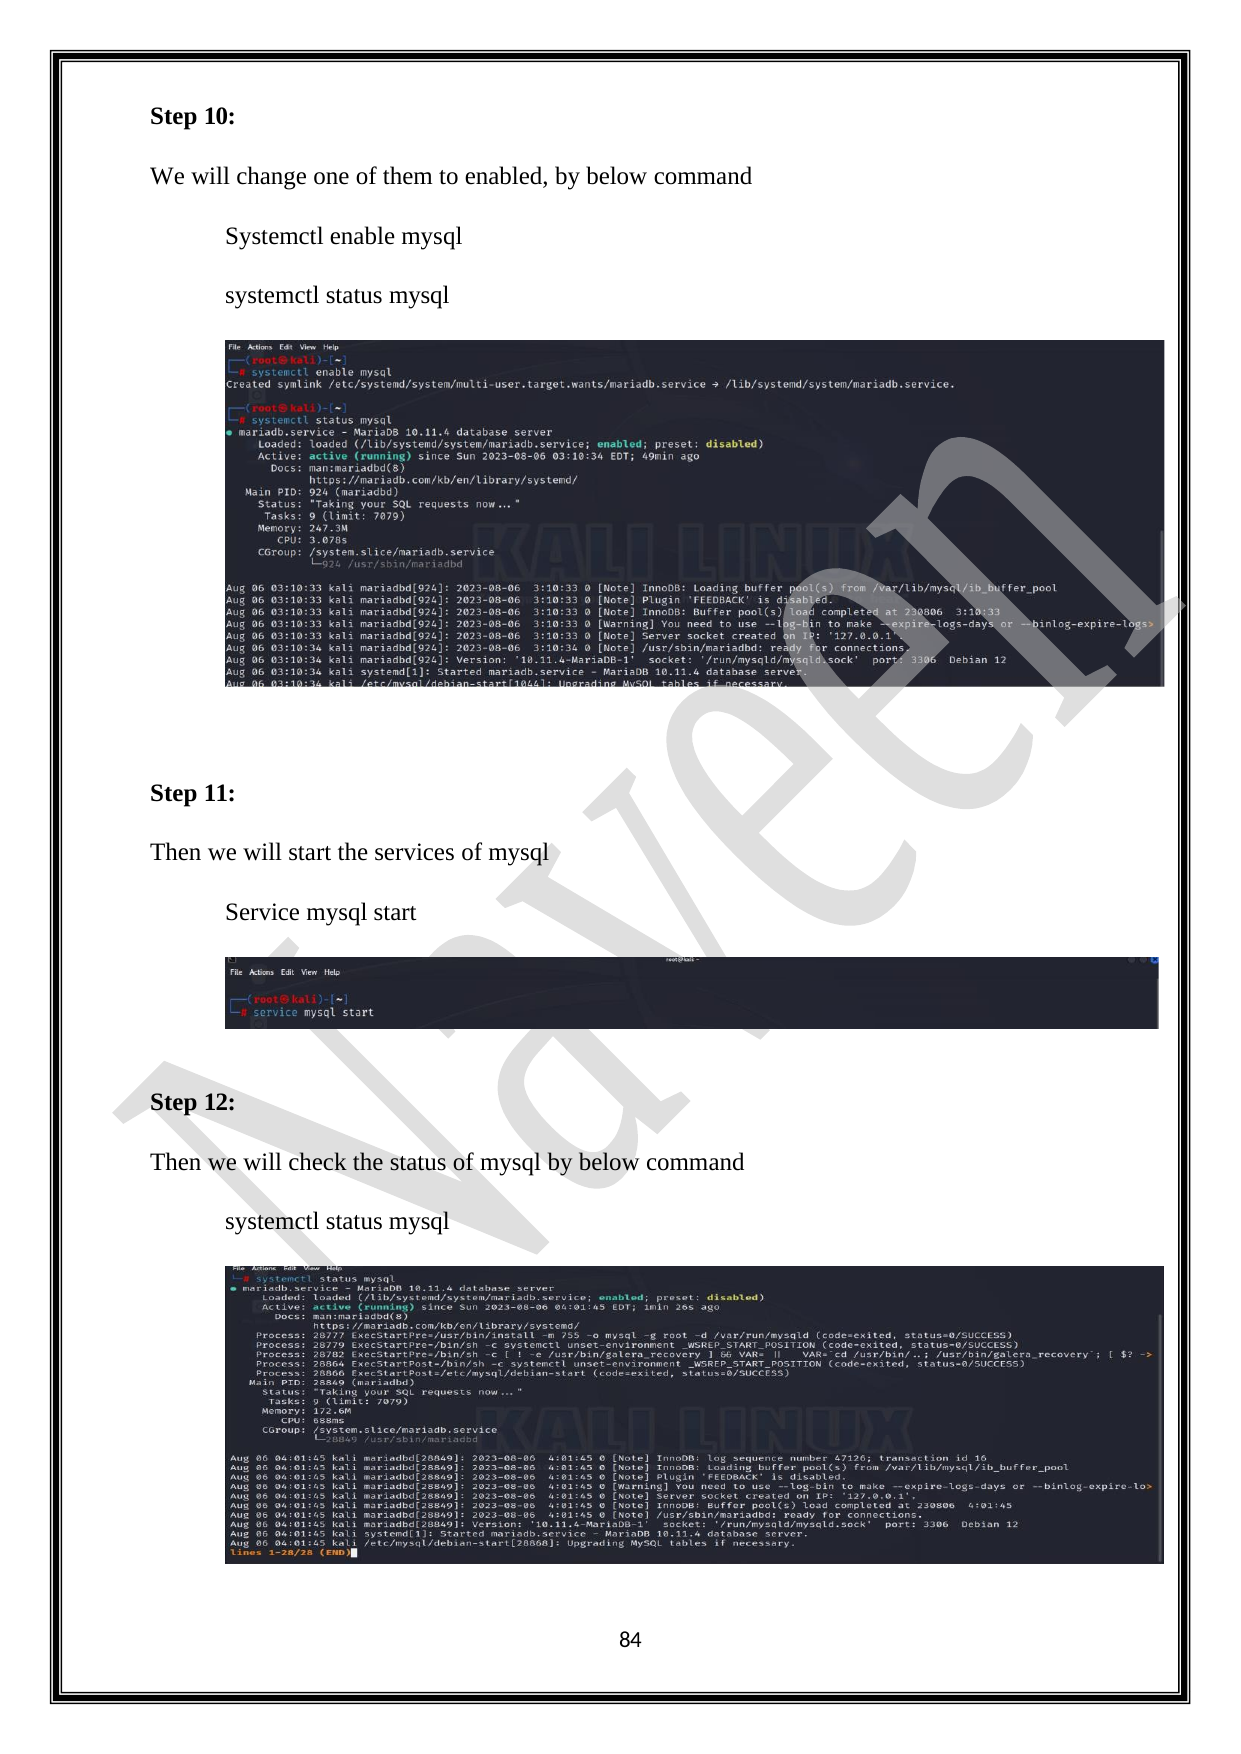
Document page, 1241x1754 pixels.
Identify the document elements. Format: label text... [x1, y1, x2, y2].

subtitle Step 12: [150, 1087, 1180, 1115]
text Then we will check the status of mysql by below command systemctl status mysql [150, 1147, 746, 1235]
picture [225, 957, 1159, 1029]
text Then we will start the services of mysql Service mysql start [150, 837, 584, 926]
picture [928, 477, 1165, 687]
text We will change one of them to enabled, by below command Systemctl enable mysql [150, 161, 799, 250]
subtitle Step 11: [150, 778, 1180, 806]
picture [225, 1266, 1164, 1564]
text systemctl status mysql [225, 281, 1180, 309]
subtitle Step 10: [150, 101, 1180, 130]
picture [809, 595, 909, 687]
picture [225, 340, 1165, 687]
